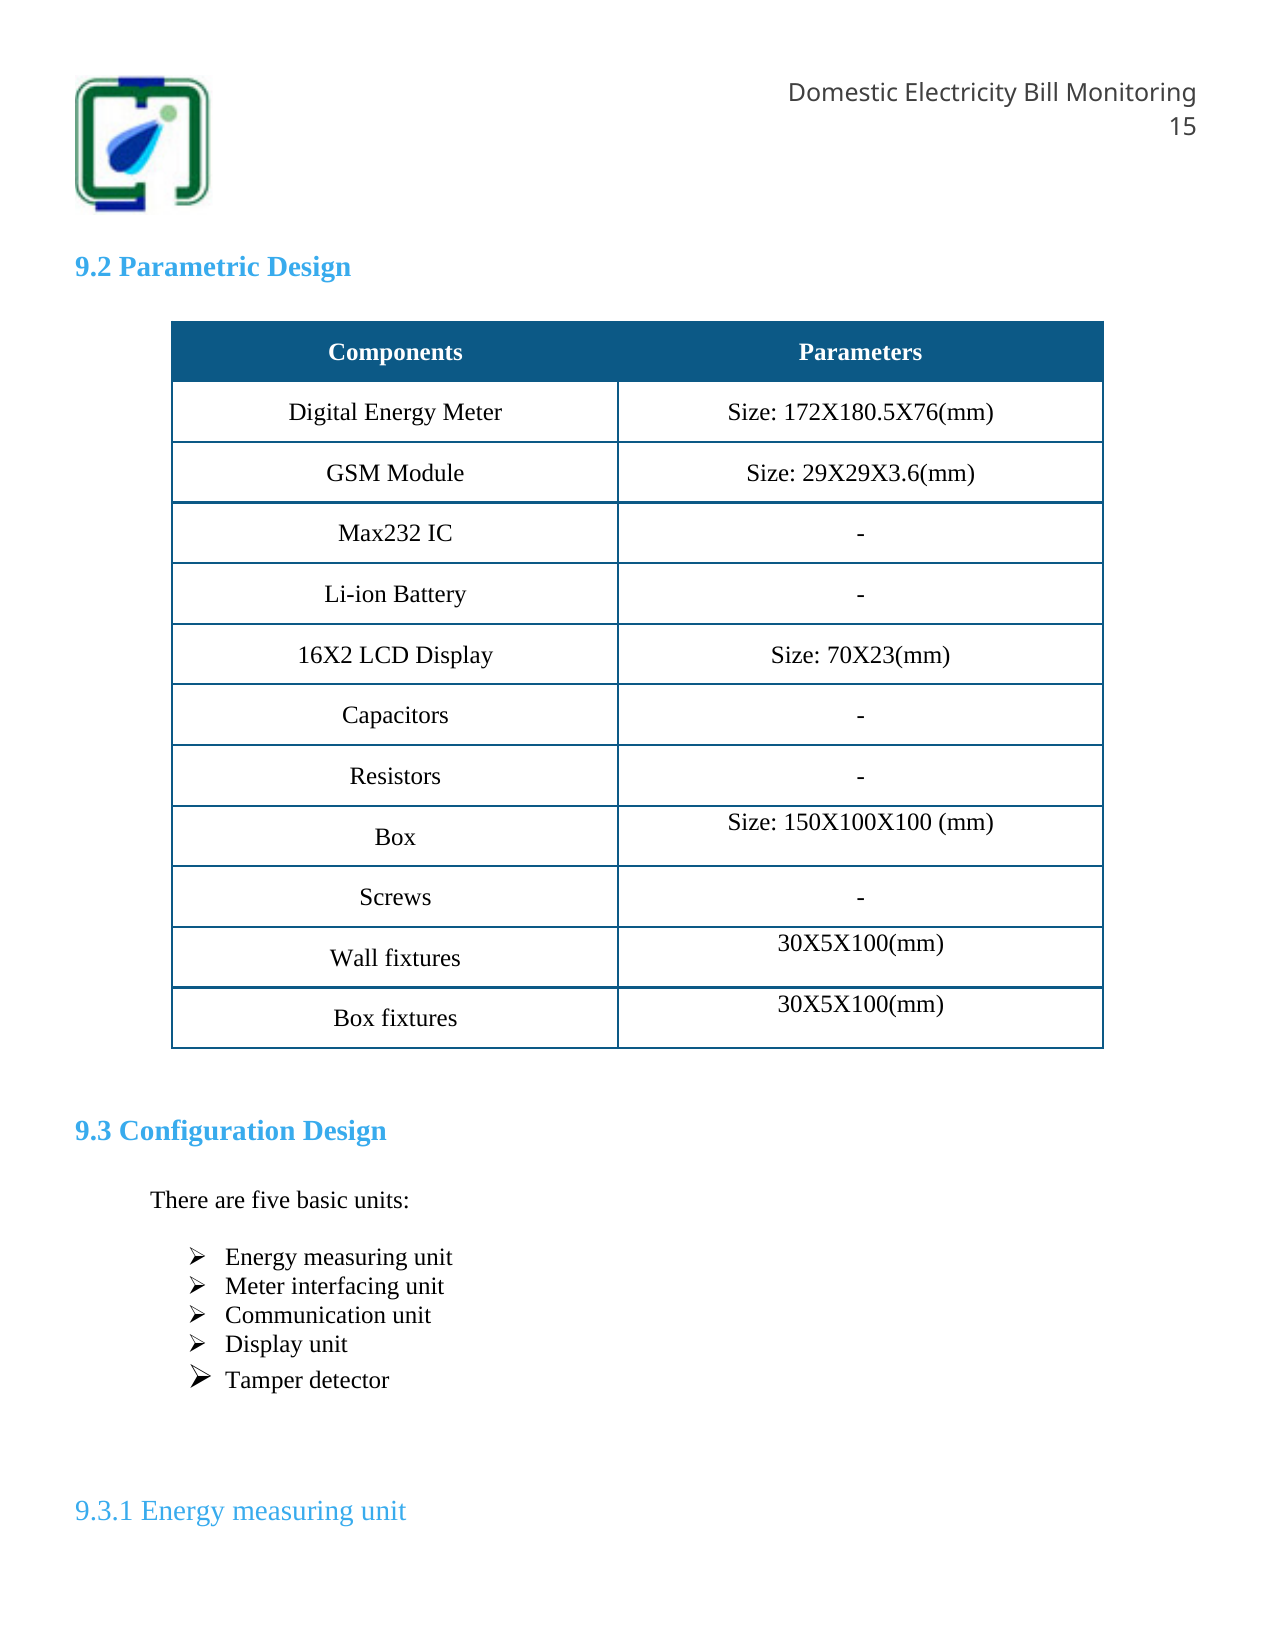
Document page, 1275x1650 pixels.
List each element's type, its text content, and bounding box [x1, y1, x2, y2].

subtitle 9.3.1 Energy measuring unit [75, 1493, 1200, 1527]
list Display unit [187, 1329, 1200, 1357]
table_cell Resistors [173, 746, 617, 804]
table_cell - [619, 746, 1102, 804]
table_cell 30X5X100(mm) [619, 989, 1102, 1047]
table_cell Size: 150X100X100 (mm) [619, 807, 1102, 865]
table_cell Size: 29X29X3.6(mm) [619, 443, 1102, 501]
text There are five basic units: [112, 1185, 1200, 1214]
table_cell 30X5X100(mm) [619, 928, 1102, 986]
table_cell Size: 70X23(mm) [619, 625, 1102, 683]
table_cell Digital Energy Meter [173, 382, 617, 441]
list Meter interfacing unit [187, 1271, 1200, 1300]
table_cell - [619, 867, 1102, 926]
table_header Parameters [619, 323, 1102, 380]
table_cell GSM Module [173, 443, 617, 501]
table_cell 16X2 LCD Display [173, 625, 617, 683]
table_cell - [619, 685, 1102, 744]
list Communication unit [187, 1300, 1200, 1329]
table_cell Box fixtures [173, 989, 617, 1047]
table_cell Wall fixtures [173, 928, 617, 986]
subtitle 9.3 Configuration Design [75, 1113, 1200, 1147]
list Energy measuring unit [187, 1242, 1200, 1271]
table_cell Size: 172X180.5X76(mm) [619, 382, 1102, 441]
table_header Components [173, 323, 617, 380]
table_cell Screws [173, 867, 617, 926]
table_cell Li-ion Battery [173, 564, 617, 623]
list Tamper detector [187, 1357, 1200, 1396]
table_cell - [619, 564, 1102, 623]
table_cell Capacitors [173, 685, 617, 744]
subtitle 9.2 Parametric Design [75, 249, 1200, 282]
table_cell Max232 IC [173, 504, 617, 562]
table_cell - [619, 504, 1102, 562]
table_cell Box [173, 807, 617, 865]
picture [75, 75, 213, 215]
